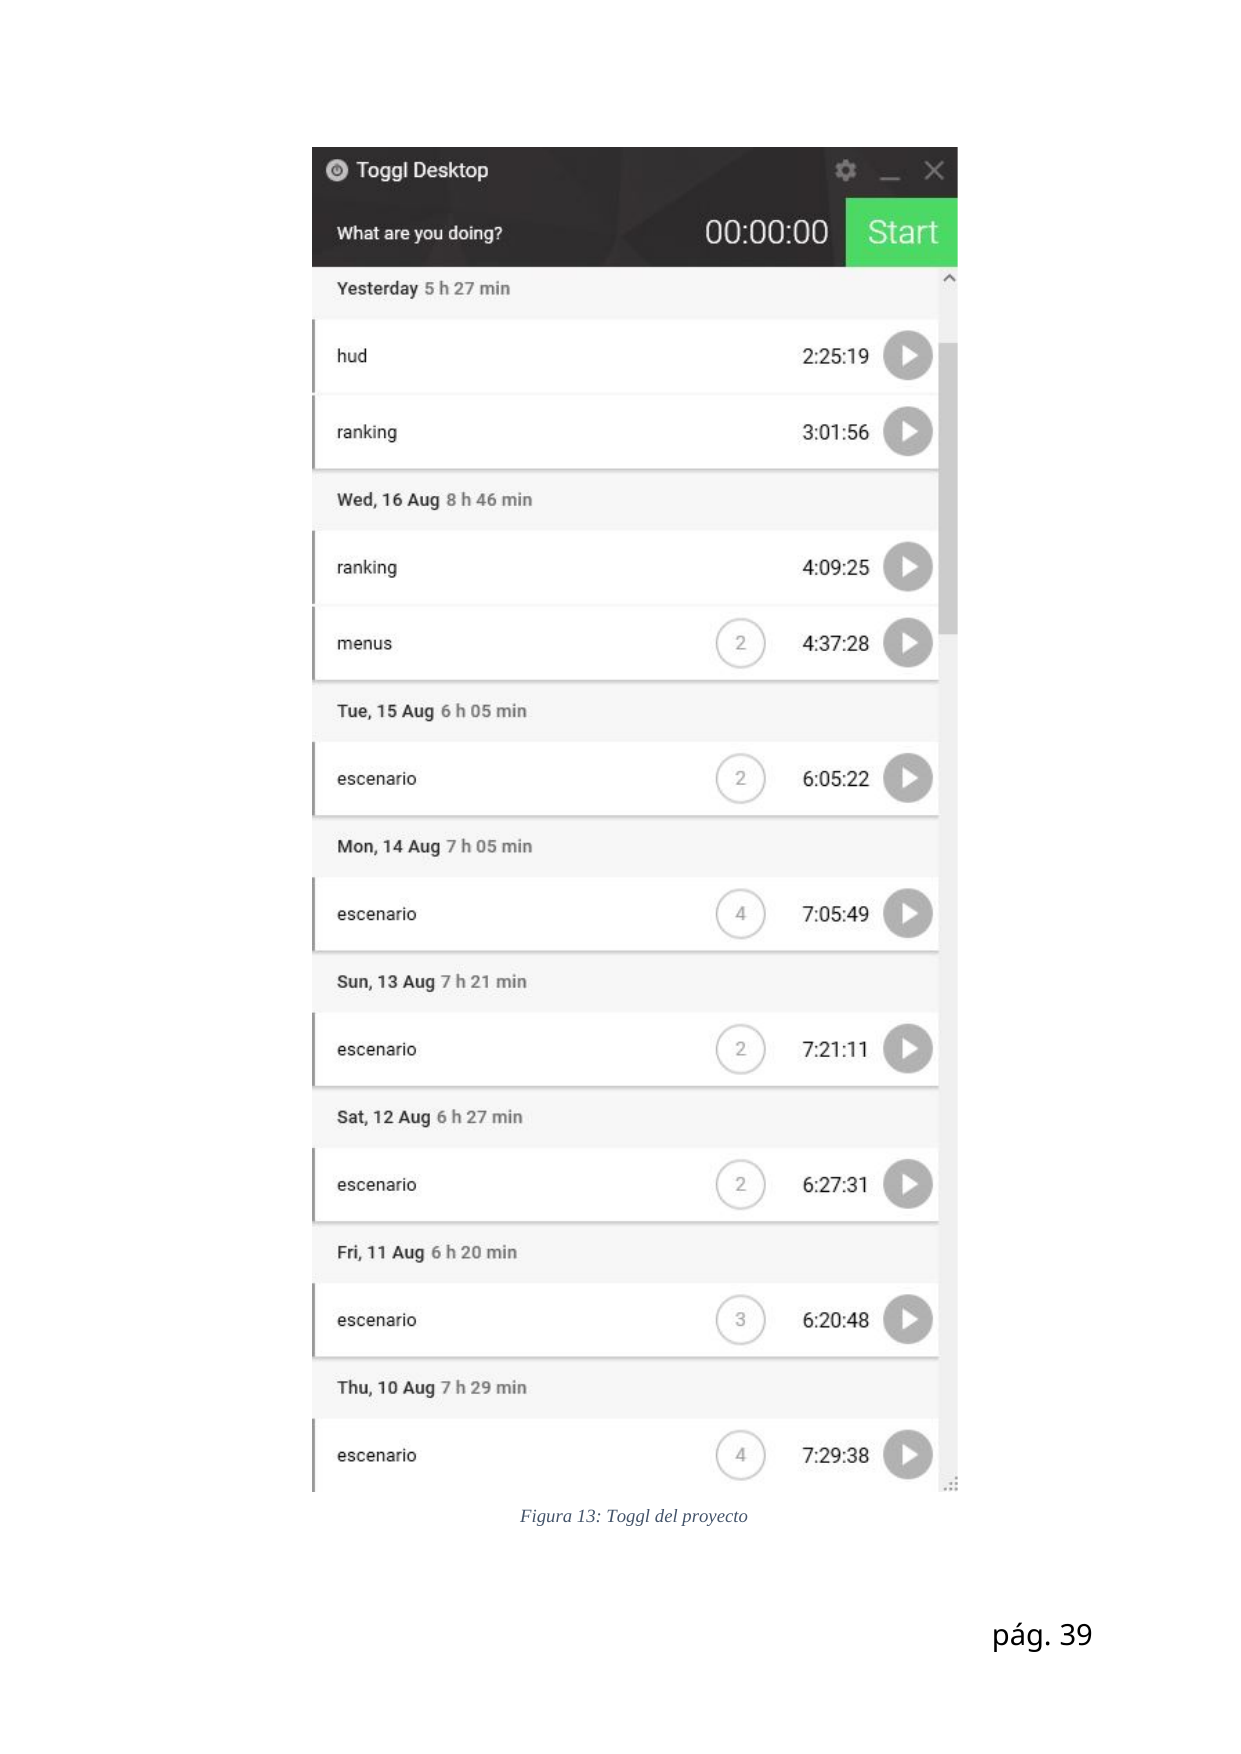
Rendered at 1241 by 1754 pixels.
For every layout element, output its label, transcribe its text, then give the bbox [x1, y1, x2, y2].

picture [312, 147, 958, 1492]
text Figura 13: Toggl del proyecto [177, 1504, 1092, 1526]
